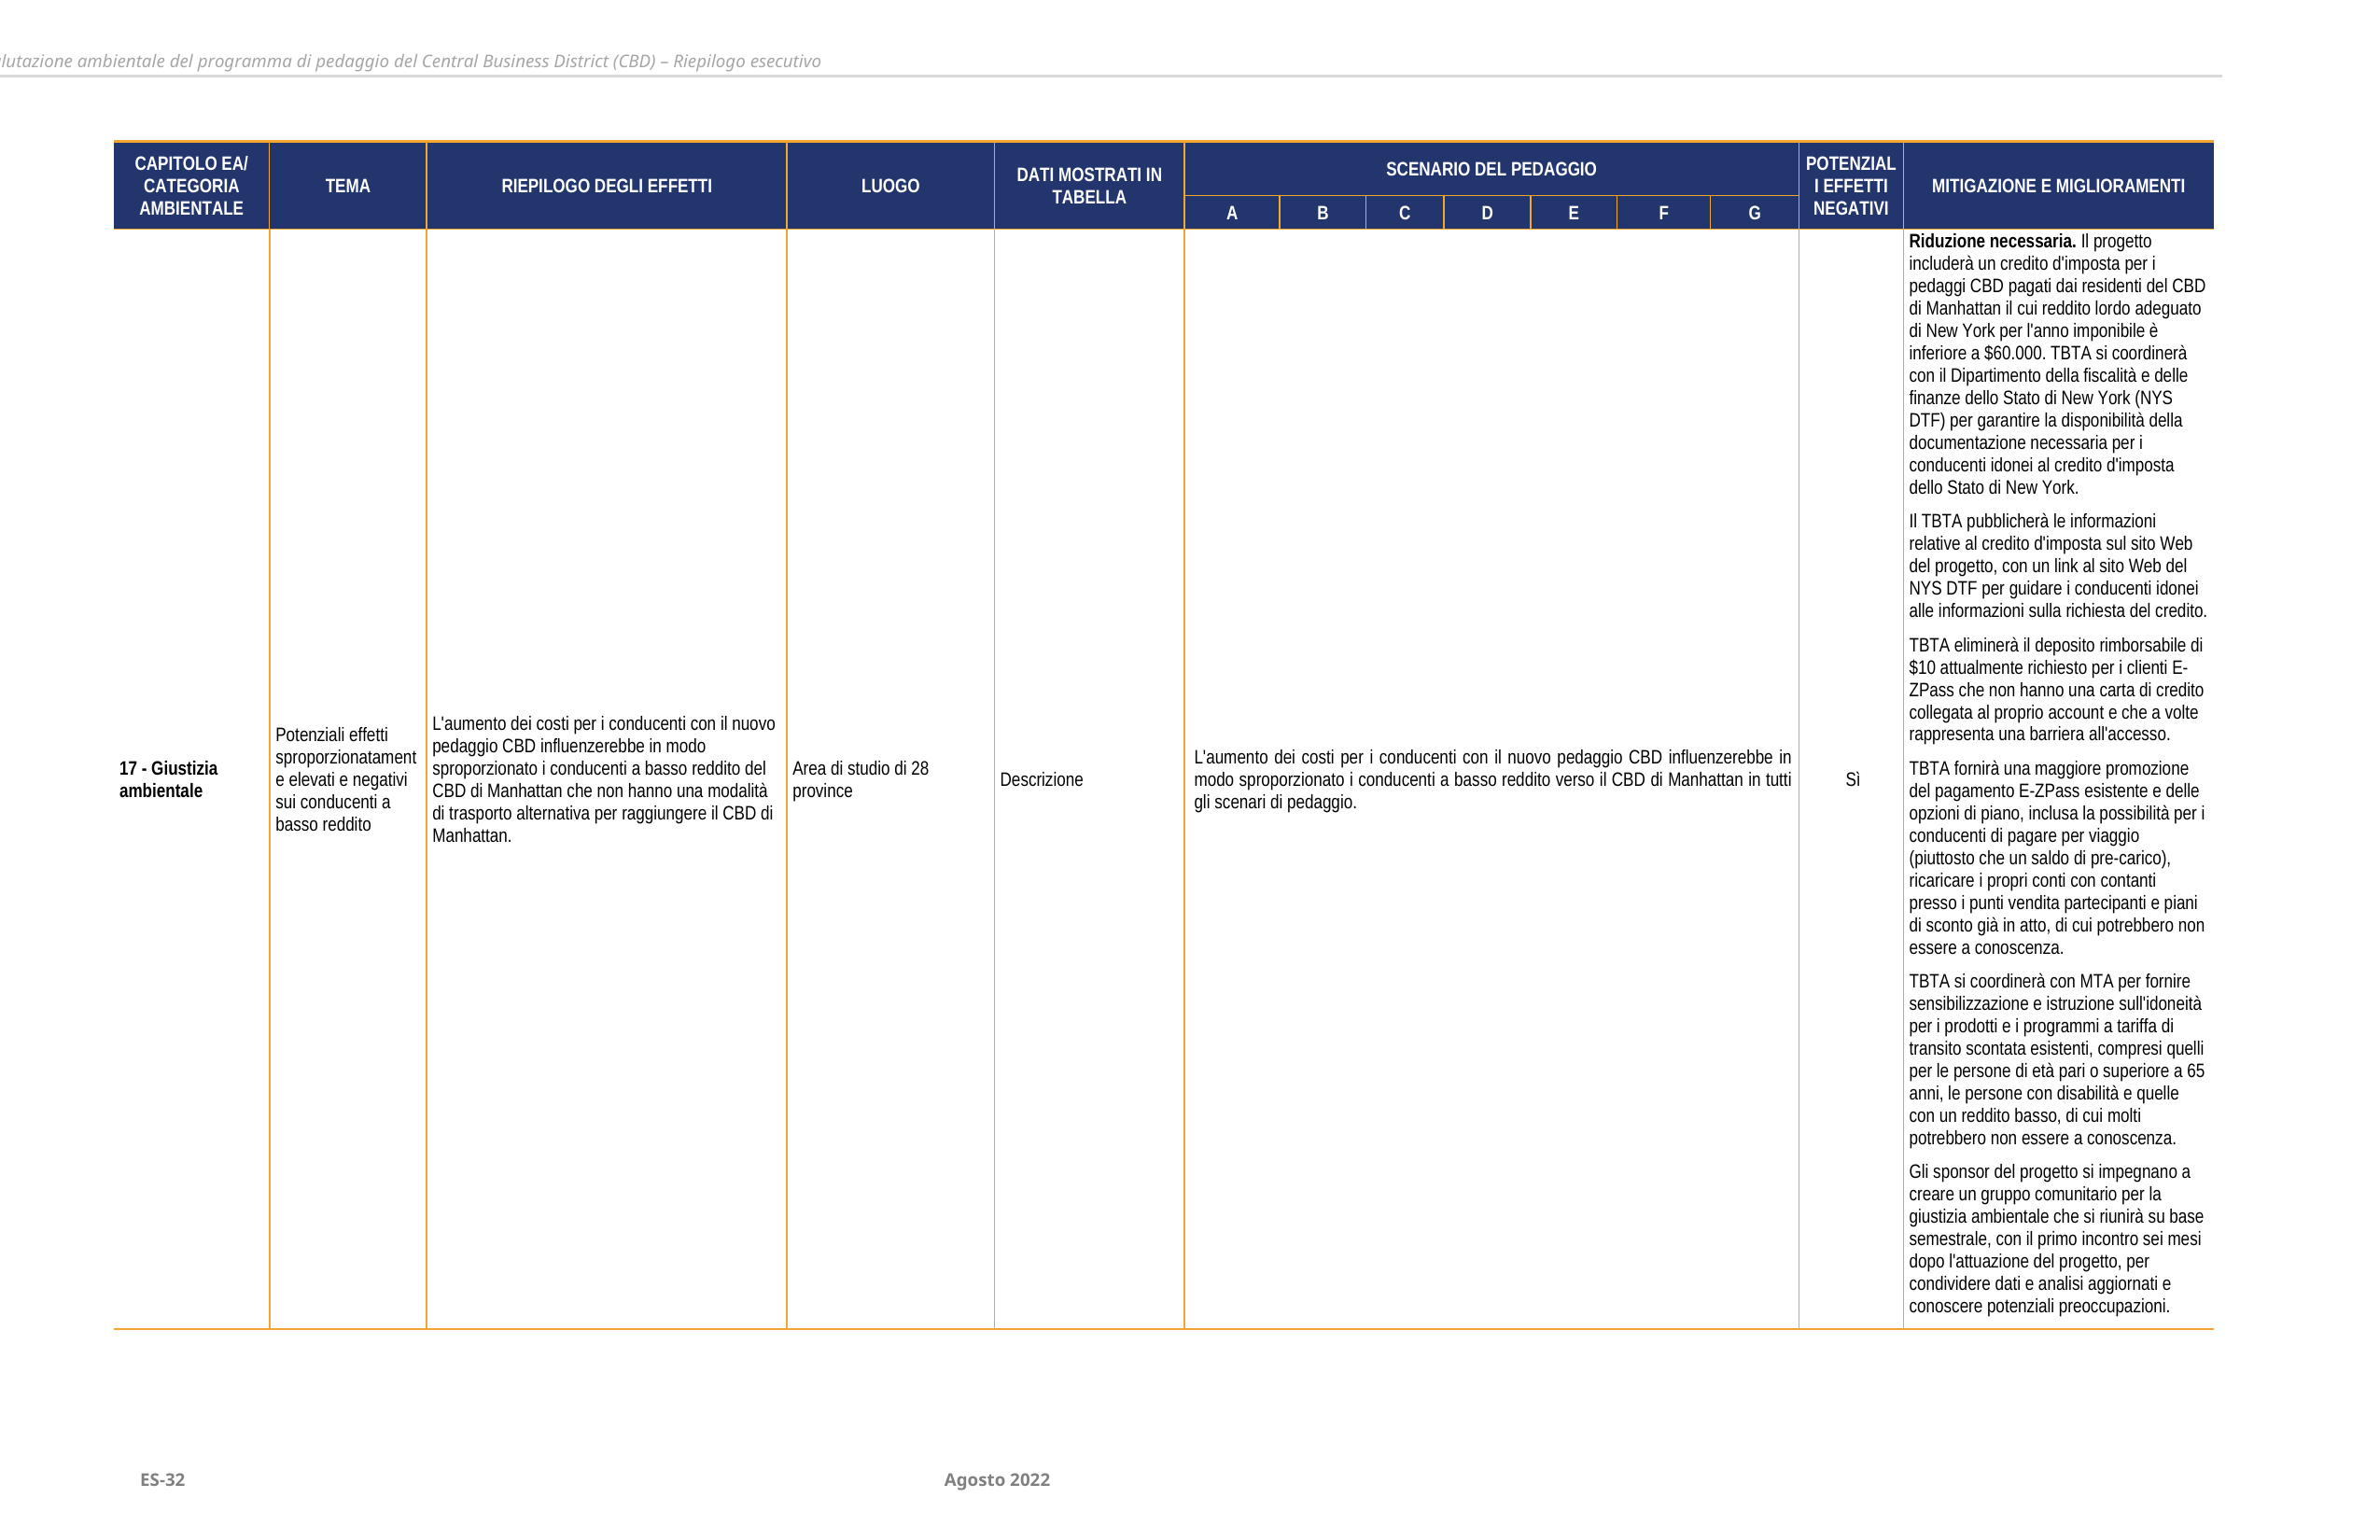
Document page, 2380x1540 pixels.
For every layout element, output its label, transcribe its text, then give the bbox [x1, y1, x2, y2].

table_cell Potenziali effetti sproporzionatamente elevati e negativi sui conducenti a basso reddito [271, 230, 426, 1328]
table_header Tema [270, 143, 426, 229]
table_cell C [1366, 196, 1443, 229]
table_cell Sì [1799, 230, 1903, 1328]
table_header Dati mostrati in tabella [995, 143, 1183, 229]
table_header Potenziali effetti negativi [1799, 143, 1903, 229]
table_cell Descrizione [995, 230, 1183, 1328]
table_cell D [1445, 196, 1530, 229]
table_header Luogo [788, 143, 994, 229]
table_cell F [1617, 196, 1710, 229]
table_cell G [1711, 196, 1799, 229]
table_header Scenario del pedaggio [1185, 143, 1799, 195]
table_header Mitigazione e miglioramenti [1904, 143, 2214, 229]
table_cell B [1281, 196, 1365, 229]
table_cell Area di studio di 28 province [788, 230, 994, 1328]
table_cell A [1185, 196, 1279, 229]
table_cell E [1532, 196, 1617, 229]
table_cell 17 - Giustizia ambientale [114, 230, 269, 1328]
table_header Capitolo EA/ Categoria Ambientale [114, 143, 269, 229]
table_cell L'aumento dei costi per i conducenti con il nuovo pedaggio CBD influenzerebbe in modo sproporzionato i conducenti a basso reddito del CBD di Manhattan che non hanno una modalità di trasporto alternativa per raggiungere il CBD di Manhattan. [427, 230, 786, 1328]
table_cell Riduzione necessaria. Il progetto includerà un credito d'imposta per i pedaggi CBD pagati dai residenti del CBD di Manhattan il cui reddito lordo adeguato di New York per l'anno imponibile è inferiore a $60.000. TBTA si coordinerà con il Dipartimento della fiscalità e delle finanze dello Stato di New York (NYS DTF) per garantire la disponibilità della documentazione necessaria per i conducenti idonei al credito d'imposta dello Stato di New York. Il TBTA pubblicherà le informazioni relative al credito d'imposta sul sito Web del progetto, con un link al sito Web del NYS DTF per guidare i conducenti idonei alle informazioni sulla richiesta del credito. TBTA eliminerà il deposito rimborsabile di $10 attualmente richiesto per i clienti E-ZPass che non hanno una carta di credito collegata al proprio account e che a volte rappresenta una barriera all'accesso. TBTA fornirà una maggiore promozione del pagamento E-ZPass esistente e delle opzioni di piano, inclusa la possibilità per i conducenti di pagare per viaggio (piuttosto che un saldo di pre-carico), ricaricare i propri conti con contanti presso i punti vendita partecipanti e piani di sconto già in atto, di cui potrebbero non essere a conoscenza. TBTA si coordinerà con MTA per fornire sensibilizzazione e istruzione sull'idoneità per i prodotti e i programmi a tariffa di transito scontata esistenti, compresi quelli per le persone di età pari o superiore a 65 anni, le persone con disabilità e quelle con un reddito basso, di cui molti potrebbero non essere a conoscenza. Gli sponsor del progetto si impegnano a creare un gruppo comunitario per la giustizia ambientale che si riunirà su base semestrale, con il primo incontro sei mesi dopo l'attuazione del progetto, per condividere dati e analisi aggiornati e conoscere potenziali preoccupazioni. [1904, 230, 2214, 1328]
table_header Riepilogo degli effetti [427, 143, 786, 229]
table_cell L'aumento dei costi per i conducenti con il nuovo pedaggio CBD influenzerebbe in modo sproporzionato i conducenti a basso reddito verso il CBD di Manhattan in tutti gli scenari di pedaggio. [1185, 230, 1799, 1328]
